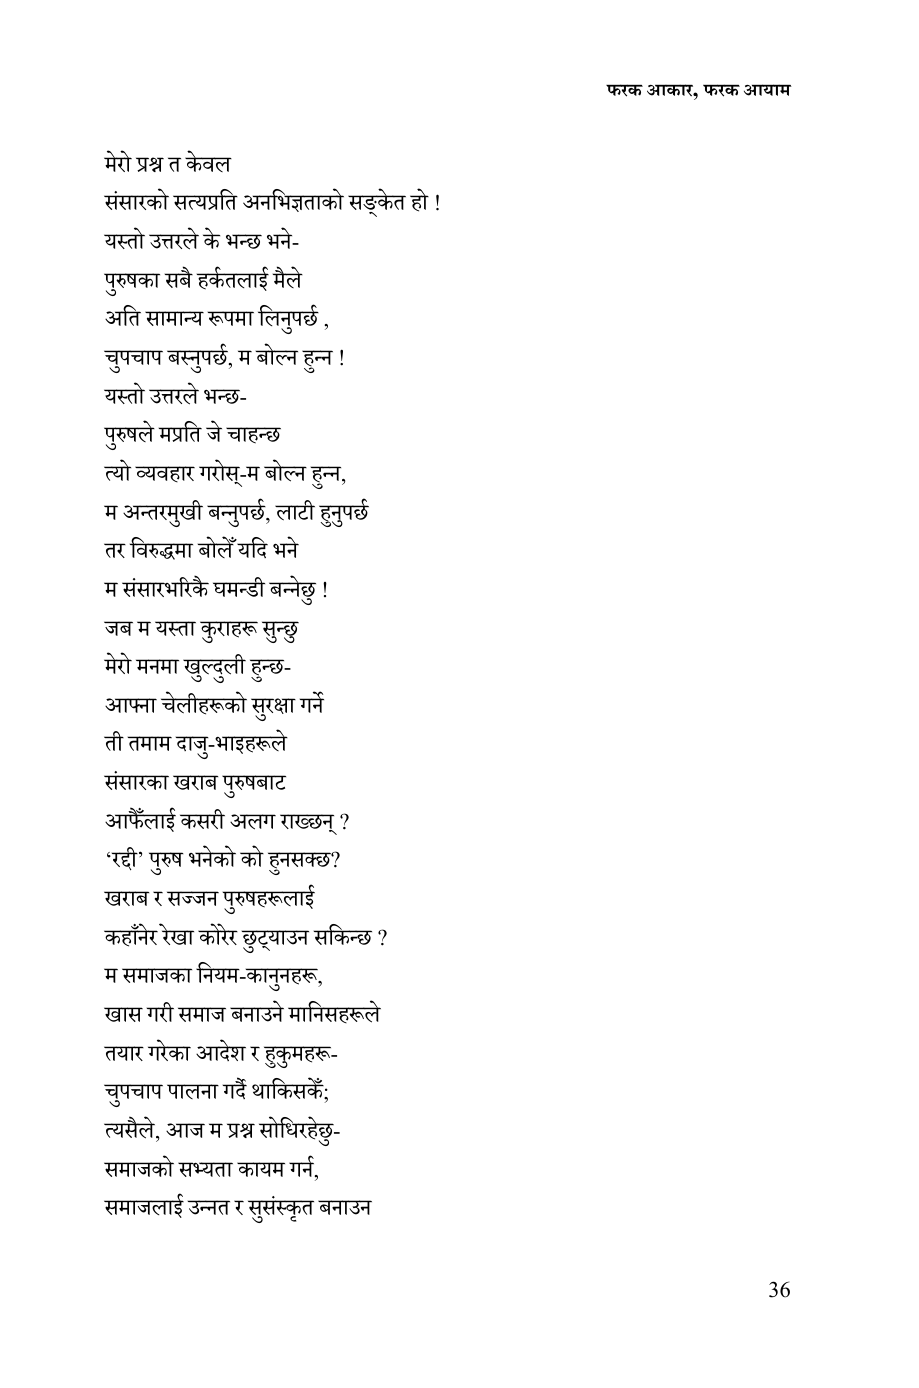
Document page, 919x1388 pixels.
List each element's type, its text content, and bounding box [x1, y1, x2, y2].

text समाजलाई उन्नत र सुसंस्कृत बनाउन [105, 1194, 791, 1228]
text खास गरी समाज बनाउने मानिसहरूले [105, 1001, 791, 1034]
text आफैँलाई कसरी अलग राख्छन् ? [105, 808, 791, 841]
text जब म यस्ता कुराहरू सुन्छु [105, 614, 791, 648]
text ती तमाम दाजु-भाइहरूले [105, 730, 791, 764]
text मेरो प्रश्न त केवल [105, 151, 791, 184]
text संसारका खराब पुरुषबाट [105, 769, 791, 803]
text संसारको सत्यप्रति अनभिज्ञताको सङ्केत हो ! [105, 189, 791, 223]
text समाजको सभ्यता कायम गर्न, [105, 1156, 791, 1189]
text आफ्ना चेलीहरूको सुरक्षा गर्ने [105, 692, 791, 725]
text चुपचाप पालना गर्दै थाकिसकेँ; [105, 1078, 791, 1112]
text खराब र सज्जन पुरुषहरूलाई [105, 885, 791, 919]
text म अन्तरमुखी बन्नुपर्छ, लाटी हुनुपर्छ [105, 498, 791, 532]
text पुरुषका सबै हर्कतलाई मैले [105, 267, 791, 300]
text ‘रद्दी’ पुरुष भनेको को हुनसक्छ? [105, 846, 791, 880]
text म संसारभरिकै घमन्डी बन्नेछु ! [105, 576, 791, 609]
text तयार गरेका आदेश र हुकुमहरू- [105, 1039, 791, 1073]
text तर विरुद्धमा बोलेँ यदि भने [105, 537, 791, 571]
text म समाजका नियम-कानुनहरू, [105, 962, 791, 996]
text मेरो मनमा खुल्दुली हुन्छ- [105, 653, 791, 687]
text कहाँनेर रेखा कोरेर छुट्याउन सकिन्छ ? [105, 924, 791, 957]
text त्यसैले, आज म प्रश्न सोधिरहेछु- [105, 1117, 791, 1151]
text पुरुषले मप्रति जे चाहन्छ [105, 421, 791, 455]
text यस्तो उत्तरले भन्छ- [105, 383, 791, 416]
text अति सामान्य रूपमा लिनुपर्छ , [105, 305, 791, 339]
text चुपचाप बस्नुपर्छ, म बोल्न हुन्न ! [105, 344, 791, 378]
text यस्तो उत्तरले के भन्छ भने- [105, 228, 791, 262]
text त्यो व्यवहार गरोस्-म बोल्न हुन्न, [105, 460, 791, 493]
